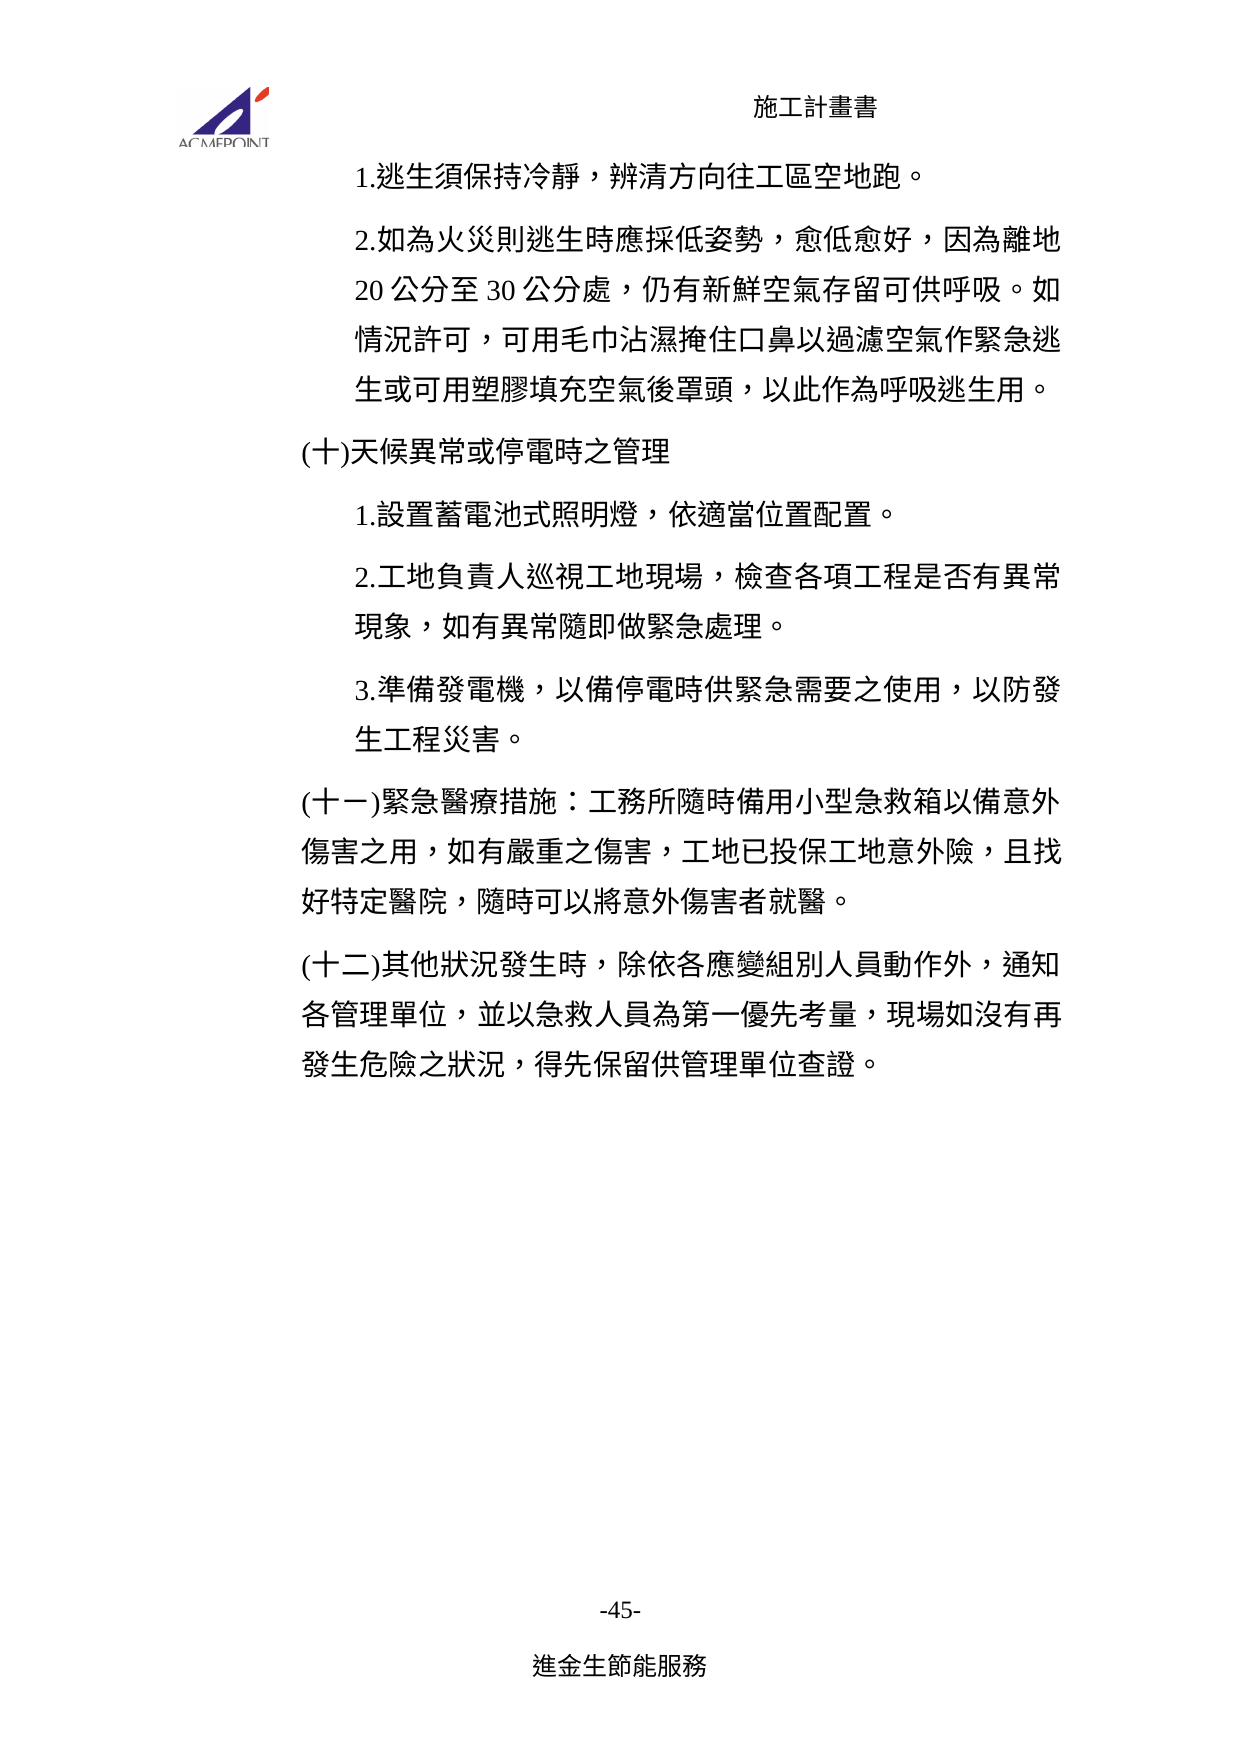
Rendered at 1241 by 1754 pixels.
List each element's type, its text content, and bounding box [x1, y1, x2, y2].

text 3.準備發電機，以備停電時供緊急需要之使用，以防發生工程災害。 [354, 660, 1063, 760]
text (十ㄧ)緊急醫療措施：工務所隨時備用小型急救箱以備意外傷害之用，如有嚴重之傷害，工地已投保工地意外險，且找好特定醫院，隨時可以將意外傷害者就醫。 [301, 773, 1063, 923]
text 2.工地負責人巡視工地現場，檢查各項工程是否有異常現象，如有異常隨即做緊急處理。 [354, 548, 1063, 648]
picture [177, 87, 269, 146]
text 1.逃生須保持冷靜，辨清方向往工區空地跑。 [354, 148, 1063, 198]
text 2.如為火災則逃生時應採低姿勢，愈低愈好，因為離地20公分至30公分處，仍有新鮮空氣存留可供呼吸。如情況許可，可用毛巾沾濕掩住口鼻以過濾空氣作緊急逃生或可用塑膠填充空氣後罩頭，以此作為呼吸逃生用。 [354, 210, 1063, 410]
text (十)天候異常或停電時之管理 [301, 423, 1063, 473]
text (十二)其他狀況發生時，除依各應變組別人員動作外，通知各管理單位，並以急救人員為第一優先考量，現場如沒有再發生危險之狀況，得先保留供管理單位查證。 [301, 935, 1063, 1085]
text 1.設置蓄電池式照明燈，依適當位置配置。 [354, 485, 1063, 535]
